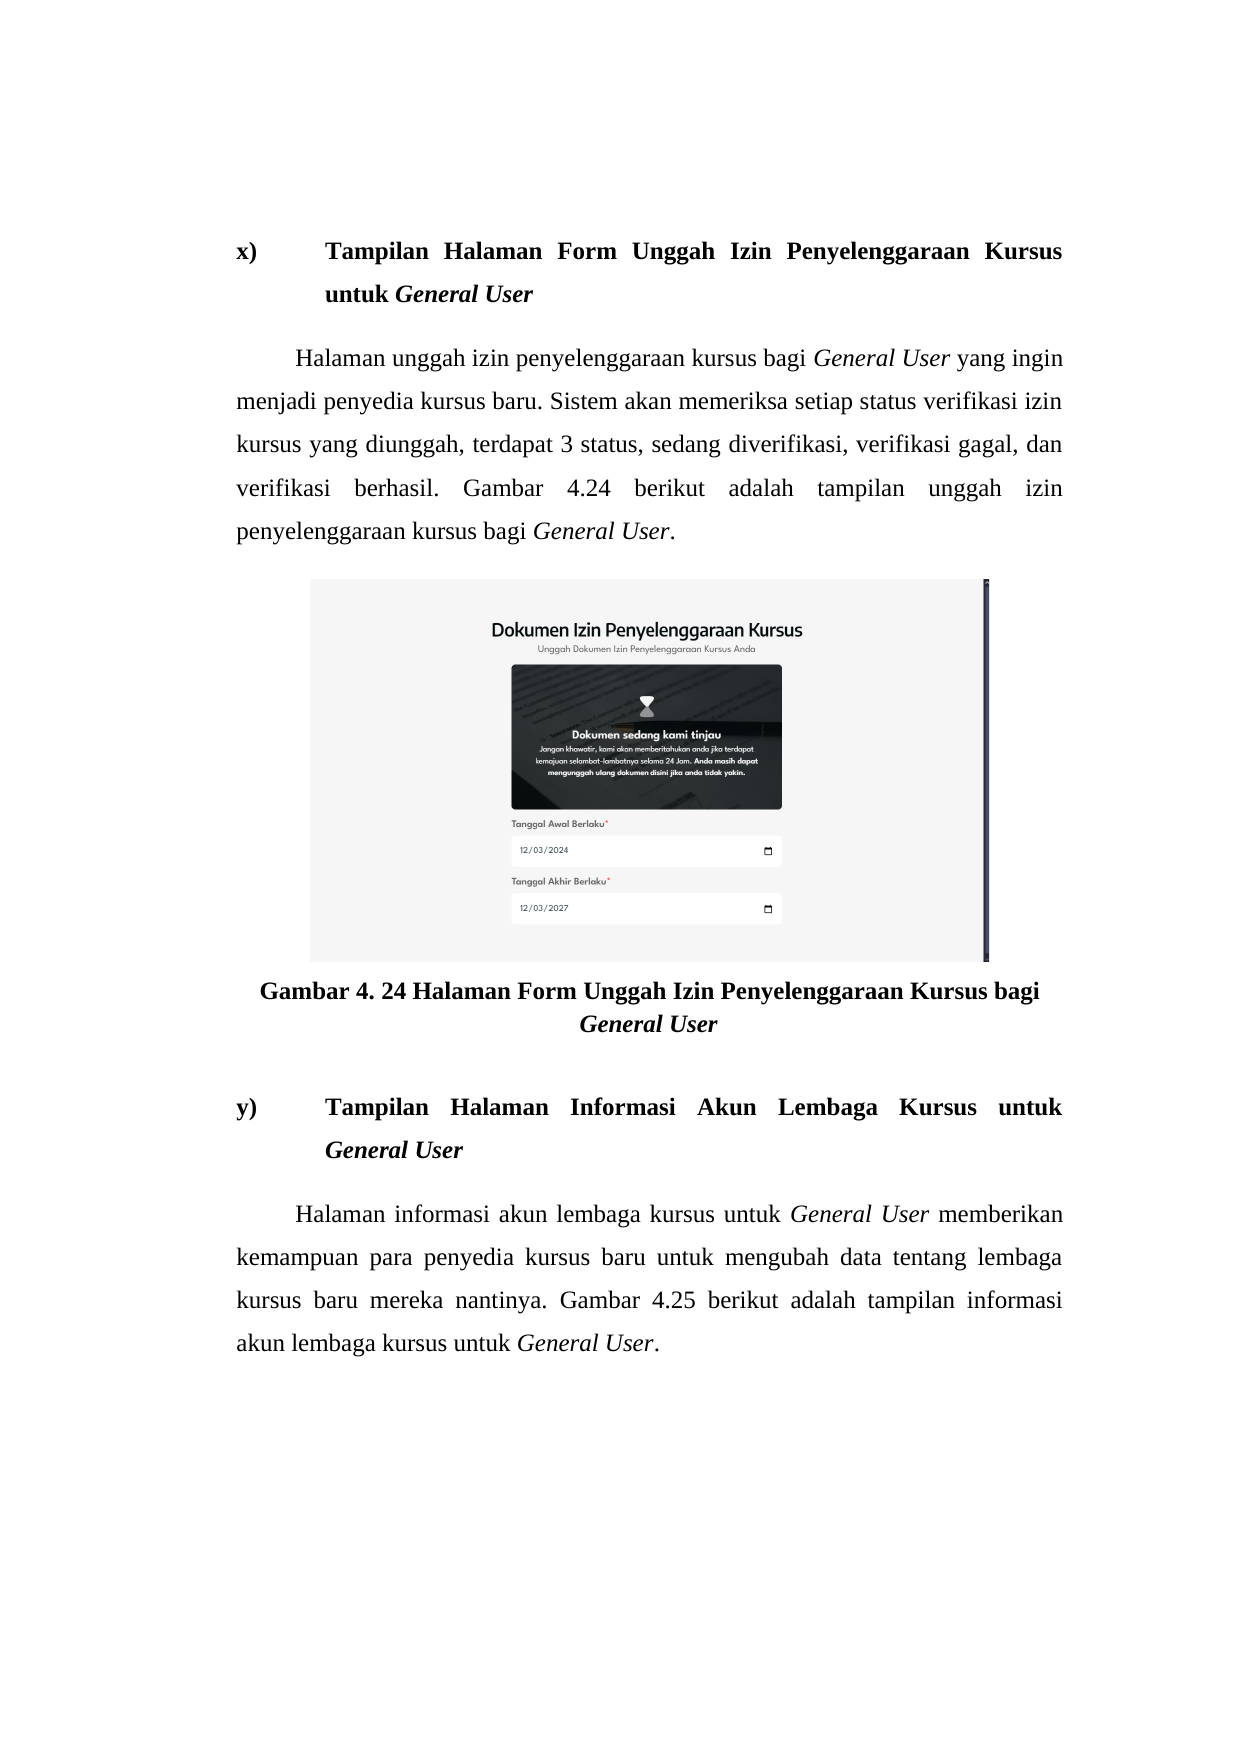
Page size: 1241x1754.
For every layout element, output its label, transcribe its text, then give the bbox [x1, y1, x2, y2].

subtitle Tampilan Halaman Form Unggah Izin Penyelenggaraan Kursus untuk General User [236, 236, 1063, 308]
subtitle Tampilan Halaman Informasi Akun Lembaga Kursus untuk General User [236, 1092, 1063, 1164]
text Gambar 4. 24 Halaman Form Unggah Izin Penyelenggaraan Kursus bagi General User [236, 976, 1063, 1038]
text Halaman informasi akun lembaga kursus untuk General User memberikan kemampuan para penyedia kursus baru untuk mengubah data tentang lembaga kursus baru mereka nantinya. Gambar 4.25 berikut adalah tampilan informasi akun lembaga kursus untuk General User. [236, 1199, 1063, 1357]
text Halaman unggah izin penyelenggaraan kursus bagi General User yang ingin menjadi penyedia kursus baru. Sistem akan memeriksa setiap status verifikasi izin kursus yang diunggah, terdapat 3 status, sedang diverifikasi, verifikasi gagal, dan verifikasi berhasil. Gambar 4.24 berikut adalah tampilan unggah izin penyelenggaraan kursus bagi General User. [236, 343, 1063, 544]
picture [310, 579, 990, 962]
